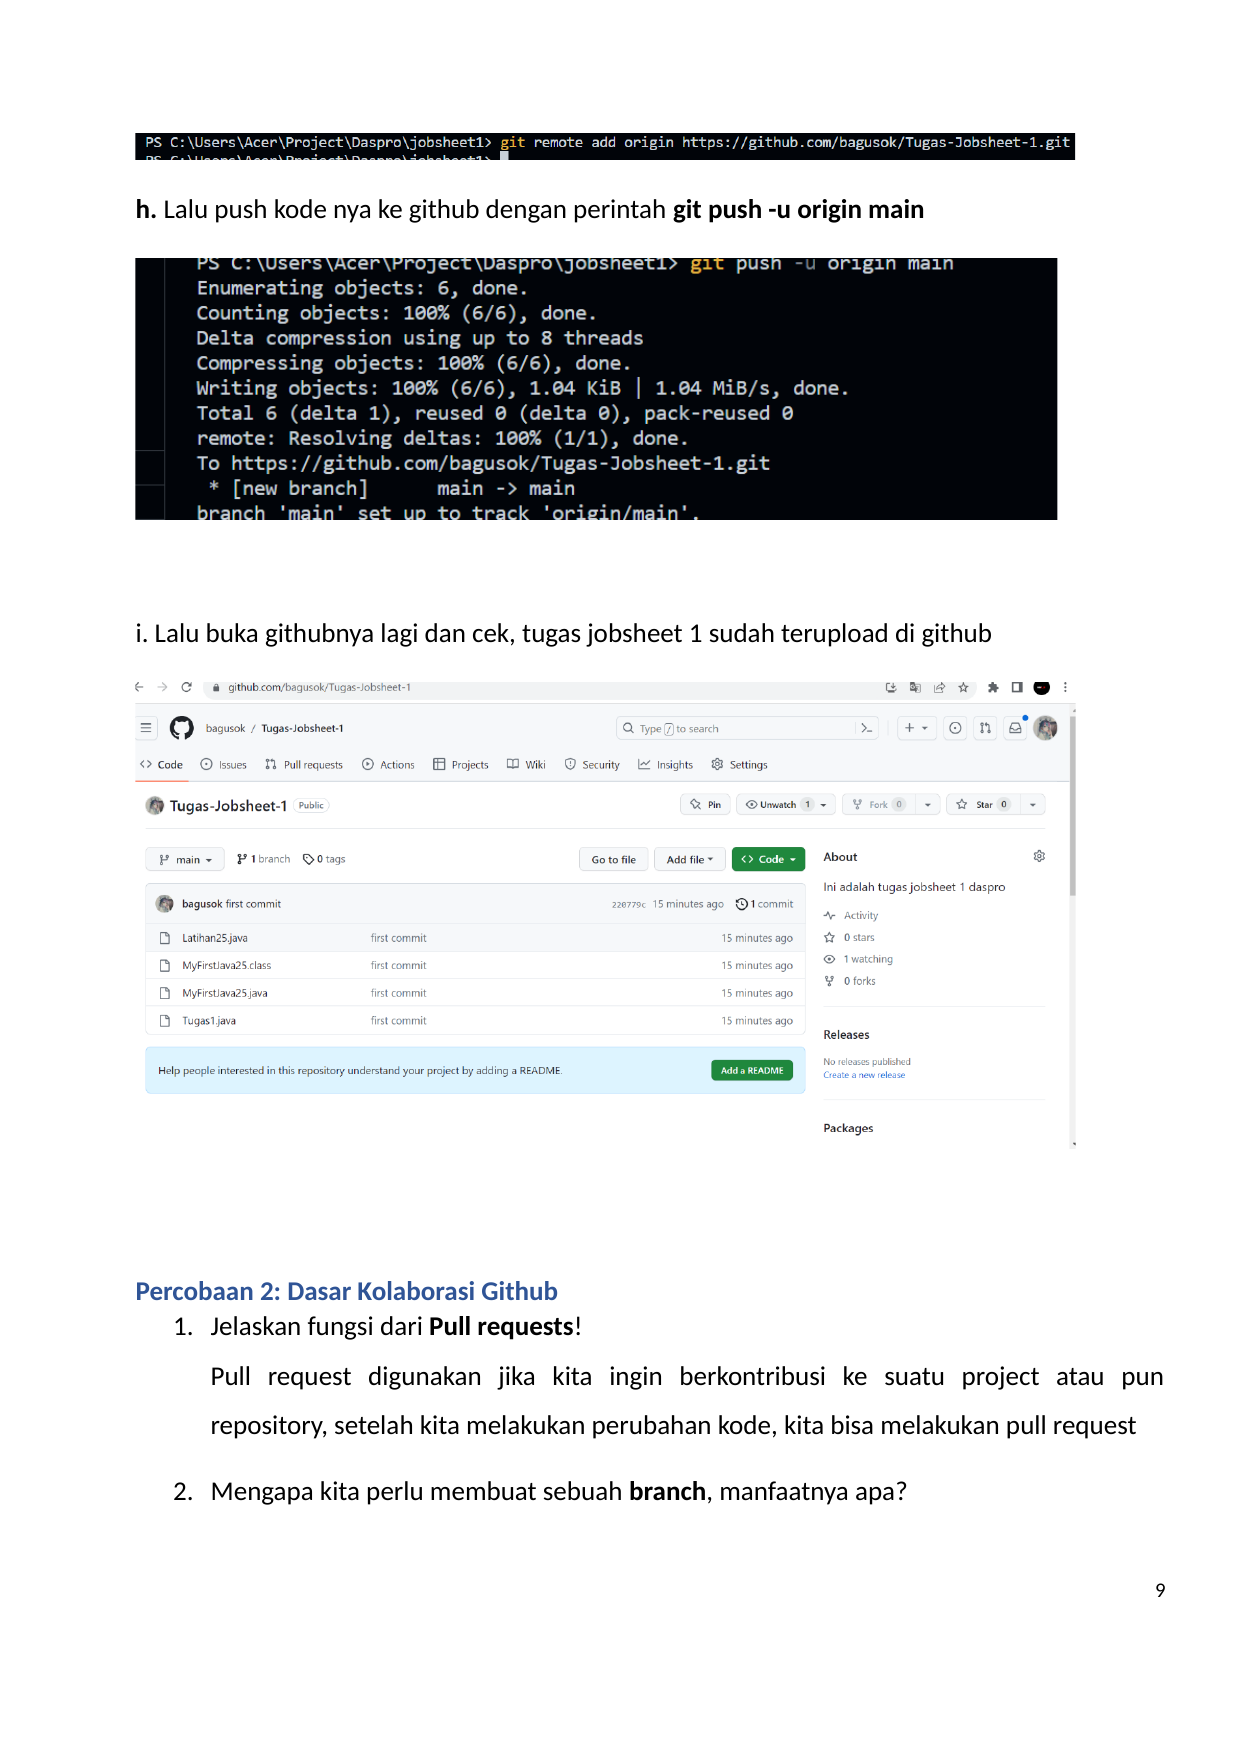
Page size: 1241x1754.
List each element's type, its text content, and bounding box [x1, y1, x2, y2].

list Mengapa kita perlu membuat sebuah branch, manfaatnya apa? [173, 1474, 1165, 1508]
list Jelaskan fungsi dari Pull requests! [173, 1309, 1165, 1342]
text Pull request digunakan jika kita ingin berkontribusi ke suatu project atau pun repository, setelah kita melakukan perubahan kode, kita bisa melakukan pull request [210, 1359, 1165, 1441]
picture [135, 258, 1058, 520]
subtitle Percobaan 2: Dasar Kolaborasi Github [135, 1274, 1165, 1307]
text i. Lalu buka githubnya lagi dan cek, tugas jobsheet 1 sudah terupload di github [135, 616, 1165, 649]
picture [135, 682, 1076, 1149]
picture [135, 133, 1075, 160]
text h. Lalu push kode nya ke github dengan perintah git push -u origin main [135, 192, 1165, 225]
